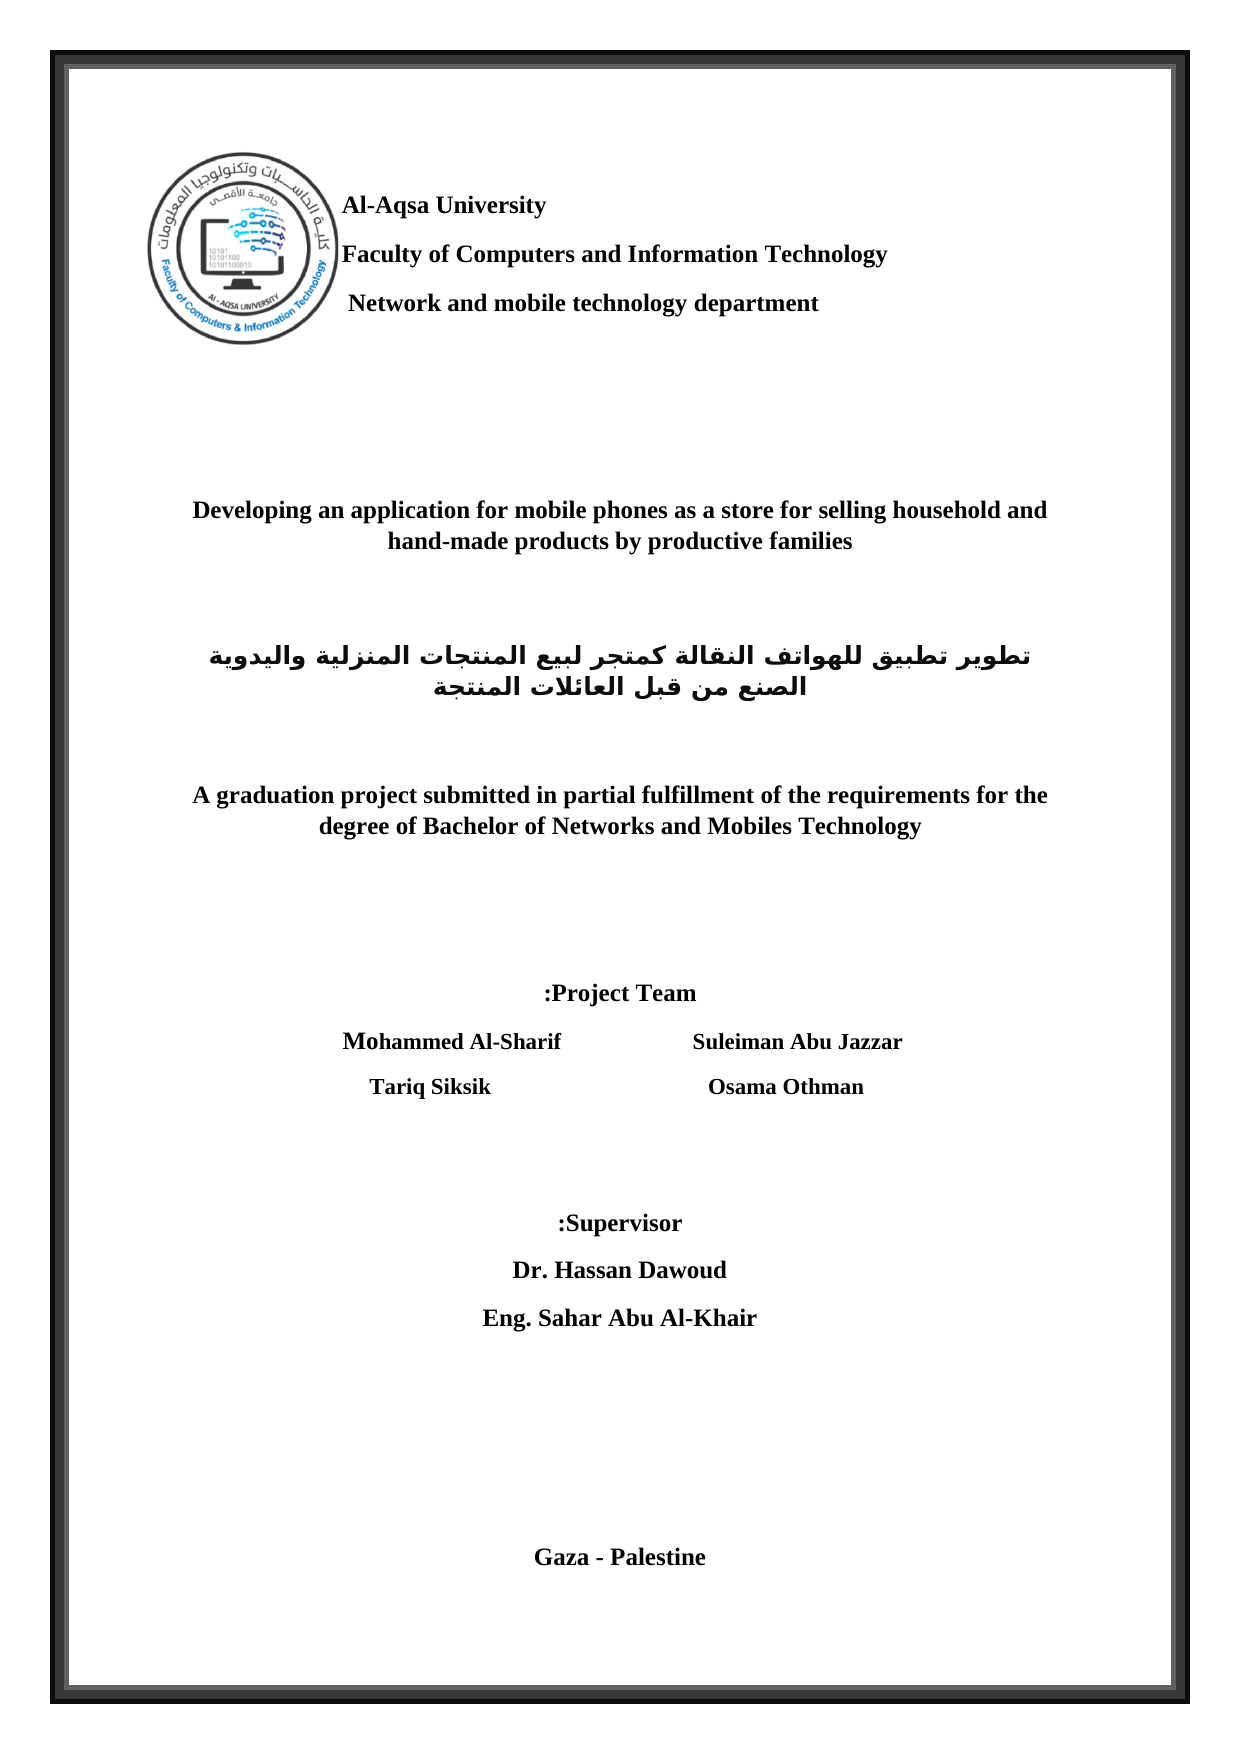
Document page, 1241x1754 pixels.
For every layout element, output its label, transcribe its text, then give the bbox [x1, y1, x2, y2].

picture [144, 150, 338, 345]
text Developing an application for mobile phones as a store for selling household and hand-made products by productive families [187, 495, 1053, 555]
text Mohammed Al-Sharif Suleiman Abu Jazzar [187, 1026, 1053, 1054]
text تطوير تطبيق للهواتف النقالة كمتجر لبيع المنتجات المنزلية واليدوية الصنع من قبل العائلات المنتجة [187, 641, 1053, 702]
text Gaza - Palestine [187, 1542, 1053, 1571]
table_cell Faculty of Computers and Information Technology [330, 229, 1119, 278]
text Supervisor: [187, 1208, 1053, 1237]
table_header Al-Aqsa University [330, 181, 1119, 229]
text A graduation project submitted in partial fulfillment of the requirements for the degree of Bachelor of Networks and Mobiles Technology [187, 780, 1053, 840]
text Tariq Siksik Osama Othman [187, 1073, 1053, 1100]
text Dr. Hassan Dawoud [187, 1256, 1053, 1284]
table_cell Network and mobile technology department [330, 278, 1119, 327]
text Project Team: [187, 978, 1053, 1007]
text Eng. Sahar Abu Al-Khair [187, 1303, 1053, 1332]
